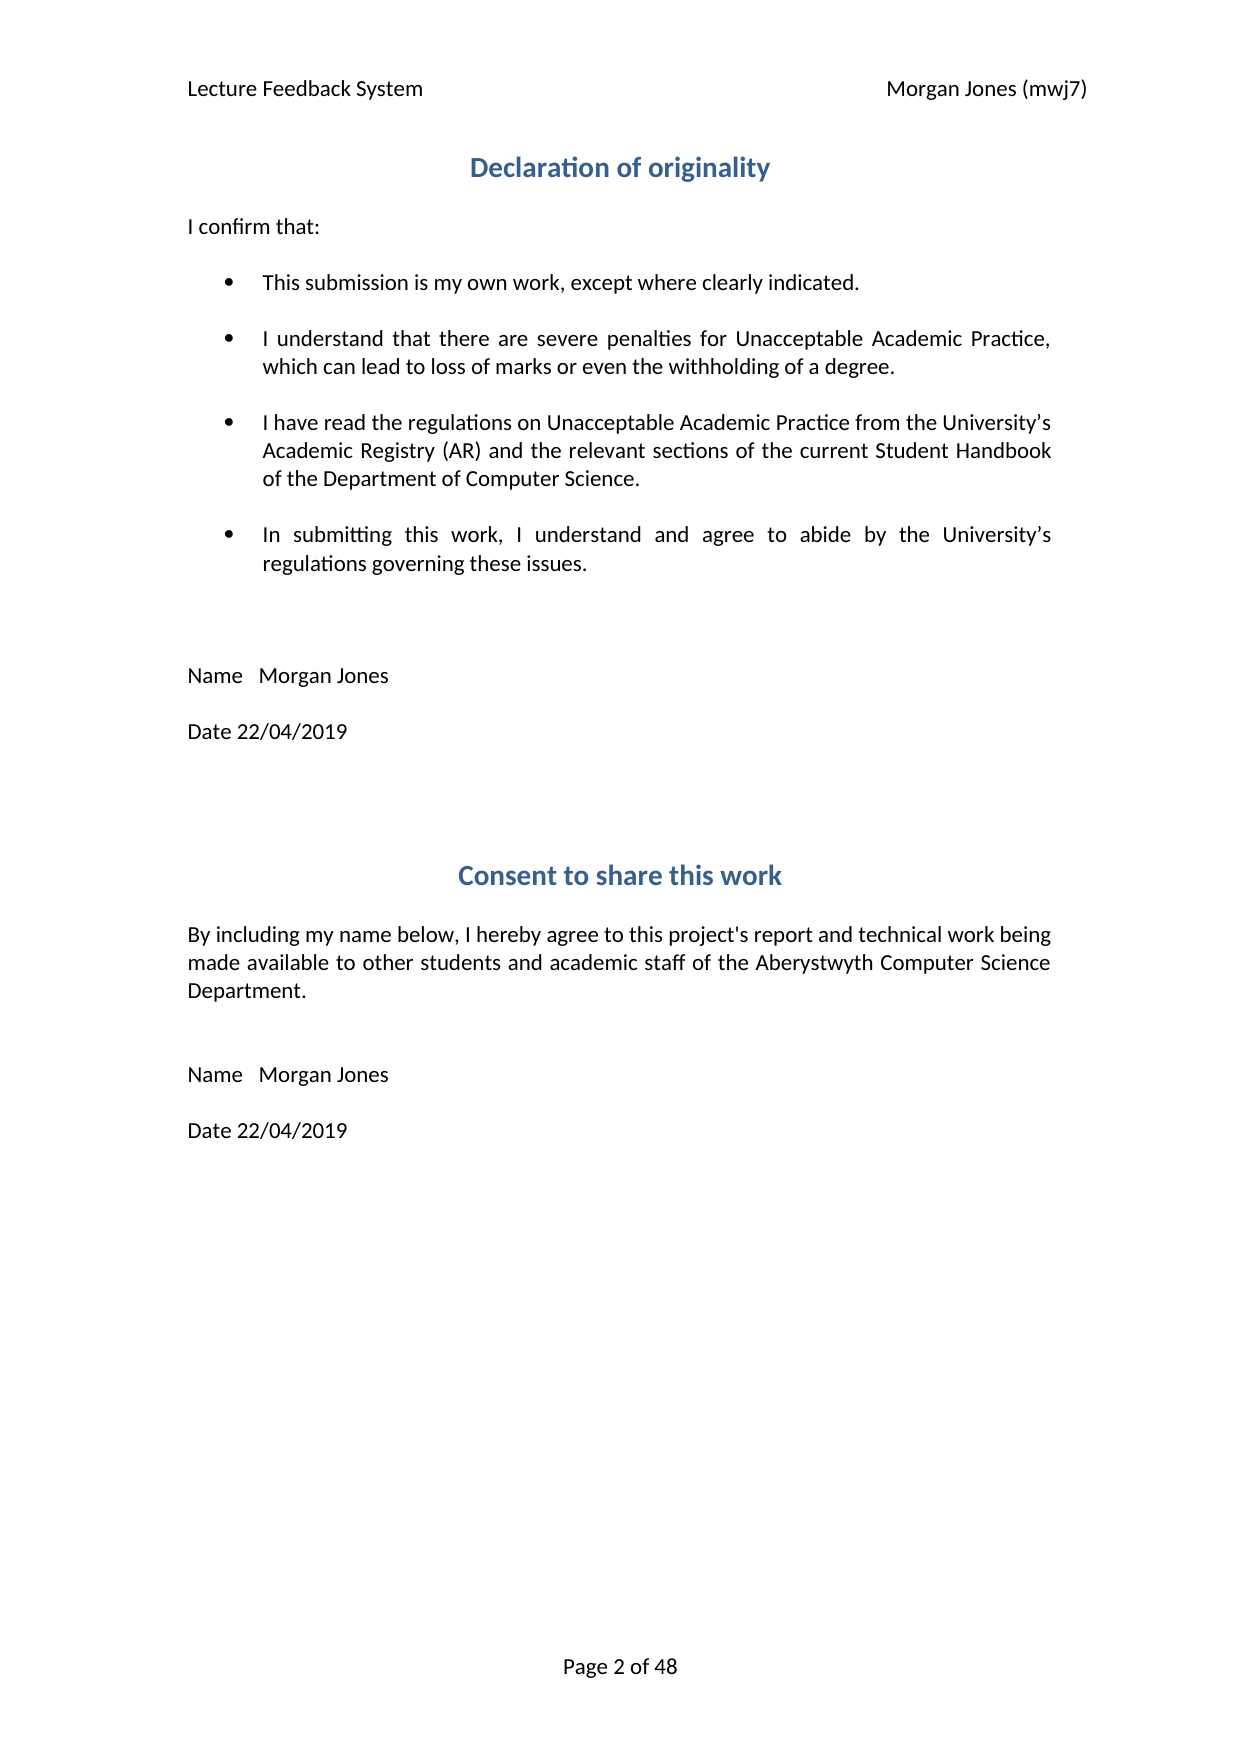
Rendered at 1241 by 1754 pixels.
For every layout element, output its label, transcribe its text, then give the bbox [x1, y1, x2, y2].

text By including my name below, I hereby agree to this project's report and technical work being made available to other students and academic staff of the Aberystwyth Computer Science Department. [187, 921, 1053, 1004]
list This submission is my own work, except where clearly indicated. [225, 268, 1053, 296]
text Name Morgan Jones [187, 661, 1053, 689]
text Consent to share this work [187, 857, 1053, 892]
list In submitting this work, I understand and agree to abide by the University’s regulations governing these issues. [225, 521, 1053, 577]
list I have read the regulations on Unacceptable Academic Practice from the University’s Academic Registry (AR) and the relevant sections of the current Student Handbook of the Department of Computer Science. [225, 408, 1053, 493]
text Date 22/04/2019 [187, 1117, 1053, 1145]
list I understand that there are severe penalties for Unacceptable Academic Practice, which can lead to loss of marks or even the withholding of a degree. [225, 324, 1053, 381]
text Date 22/04/2019 [187, 717, 1053, 745]
text Declaration of originality [187, 149, 1053, 184]
text Name Morgan Jones [187, 1061, 1053, 1089]
text I confirm that: [187, 212, 1053, 268]
